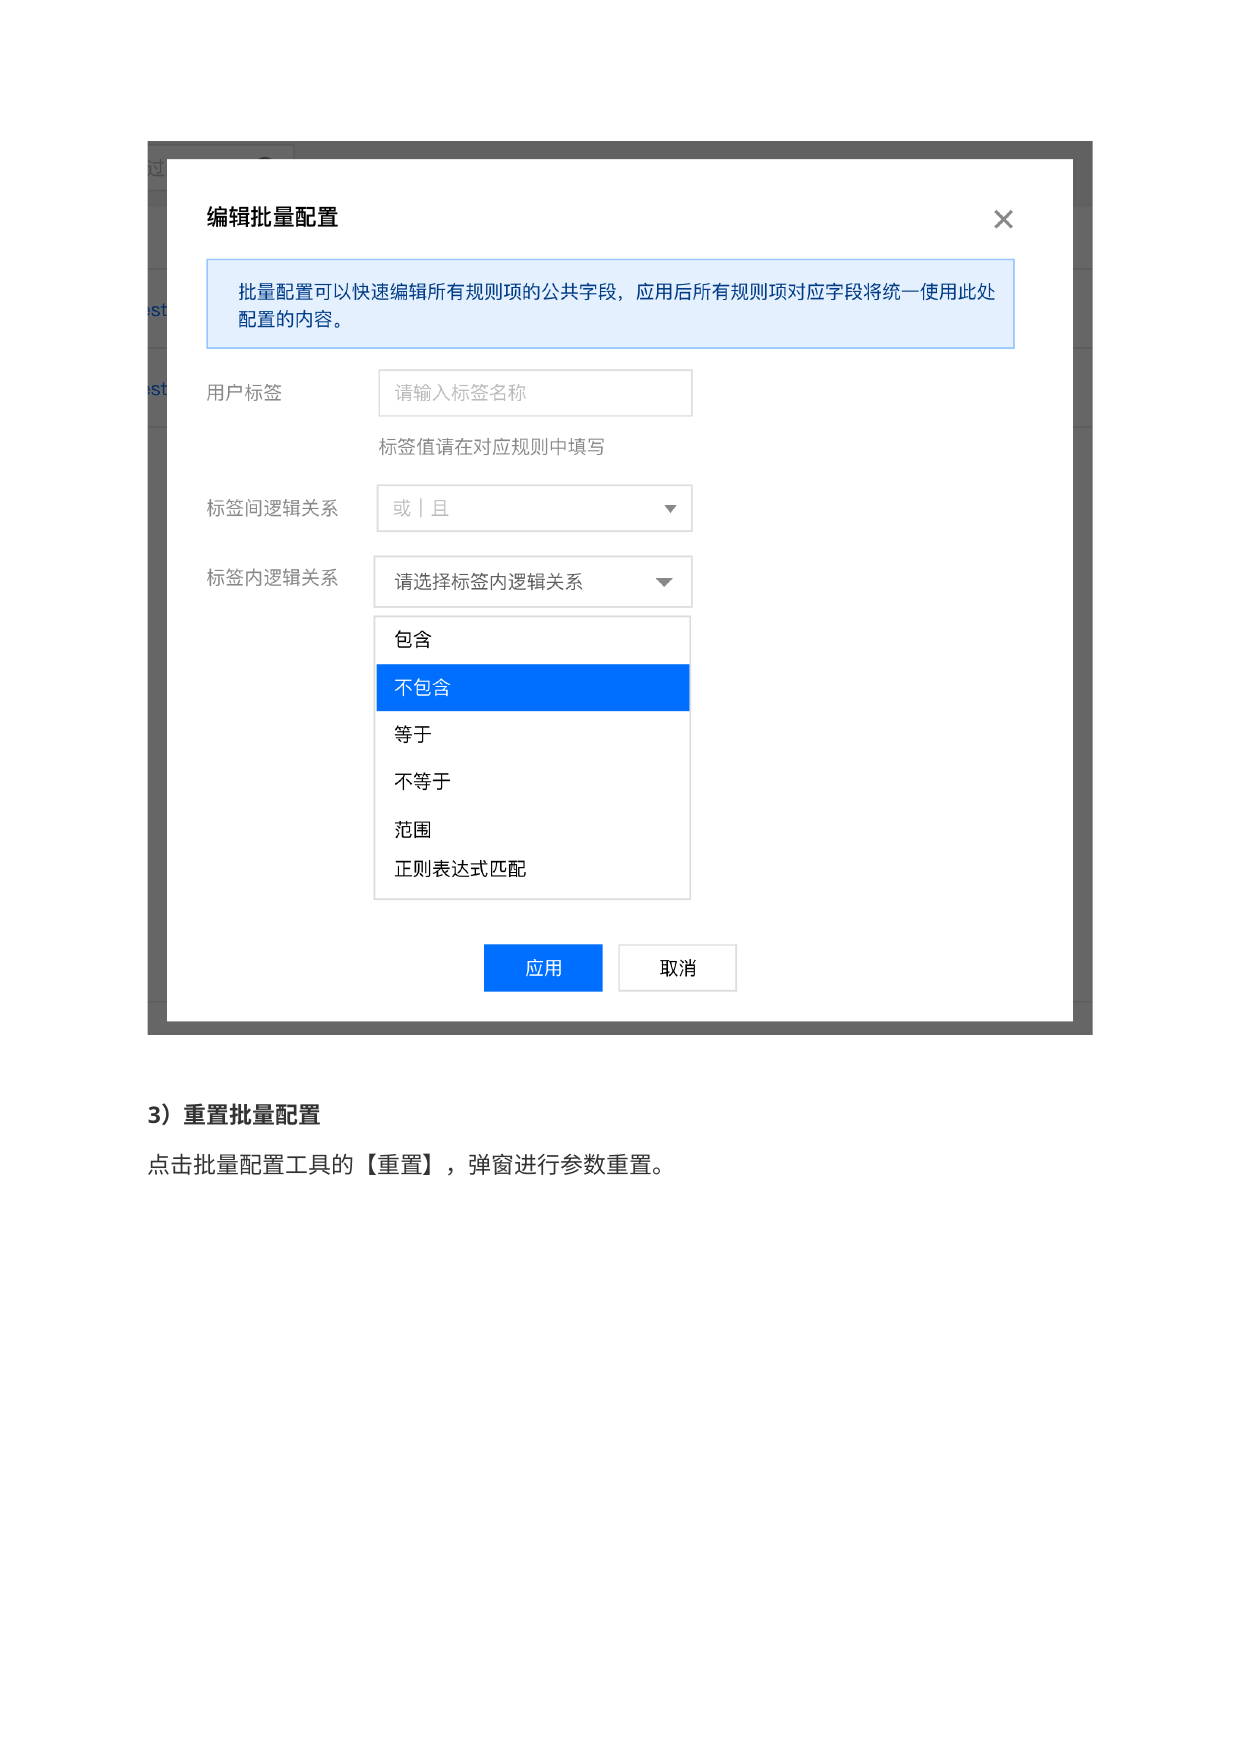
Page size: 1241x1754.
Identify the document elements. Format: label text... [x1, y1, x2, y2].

text 3）重置批量配置 [148, 1097, 1093, 1130]
picture [147, 141, 1093, 1035]
text 点击批量配置工具的【重置】，弹窗进行参数重置。 [148, 1147, 1093, 1180]
